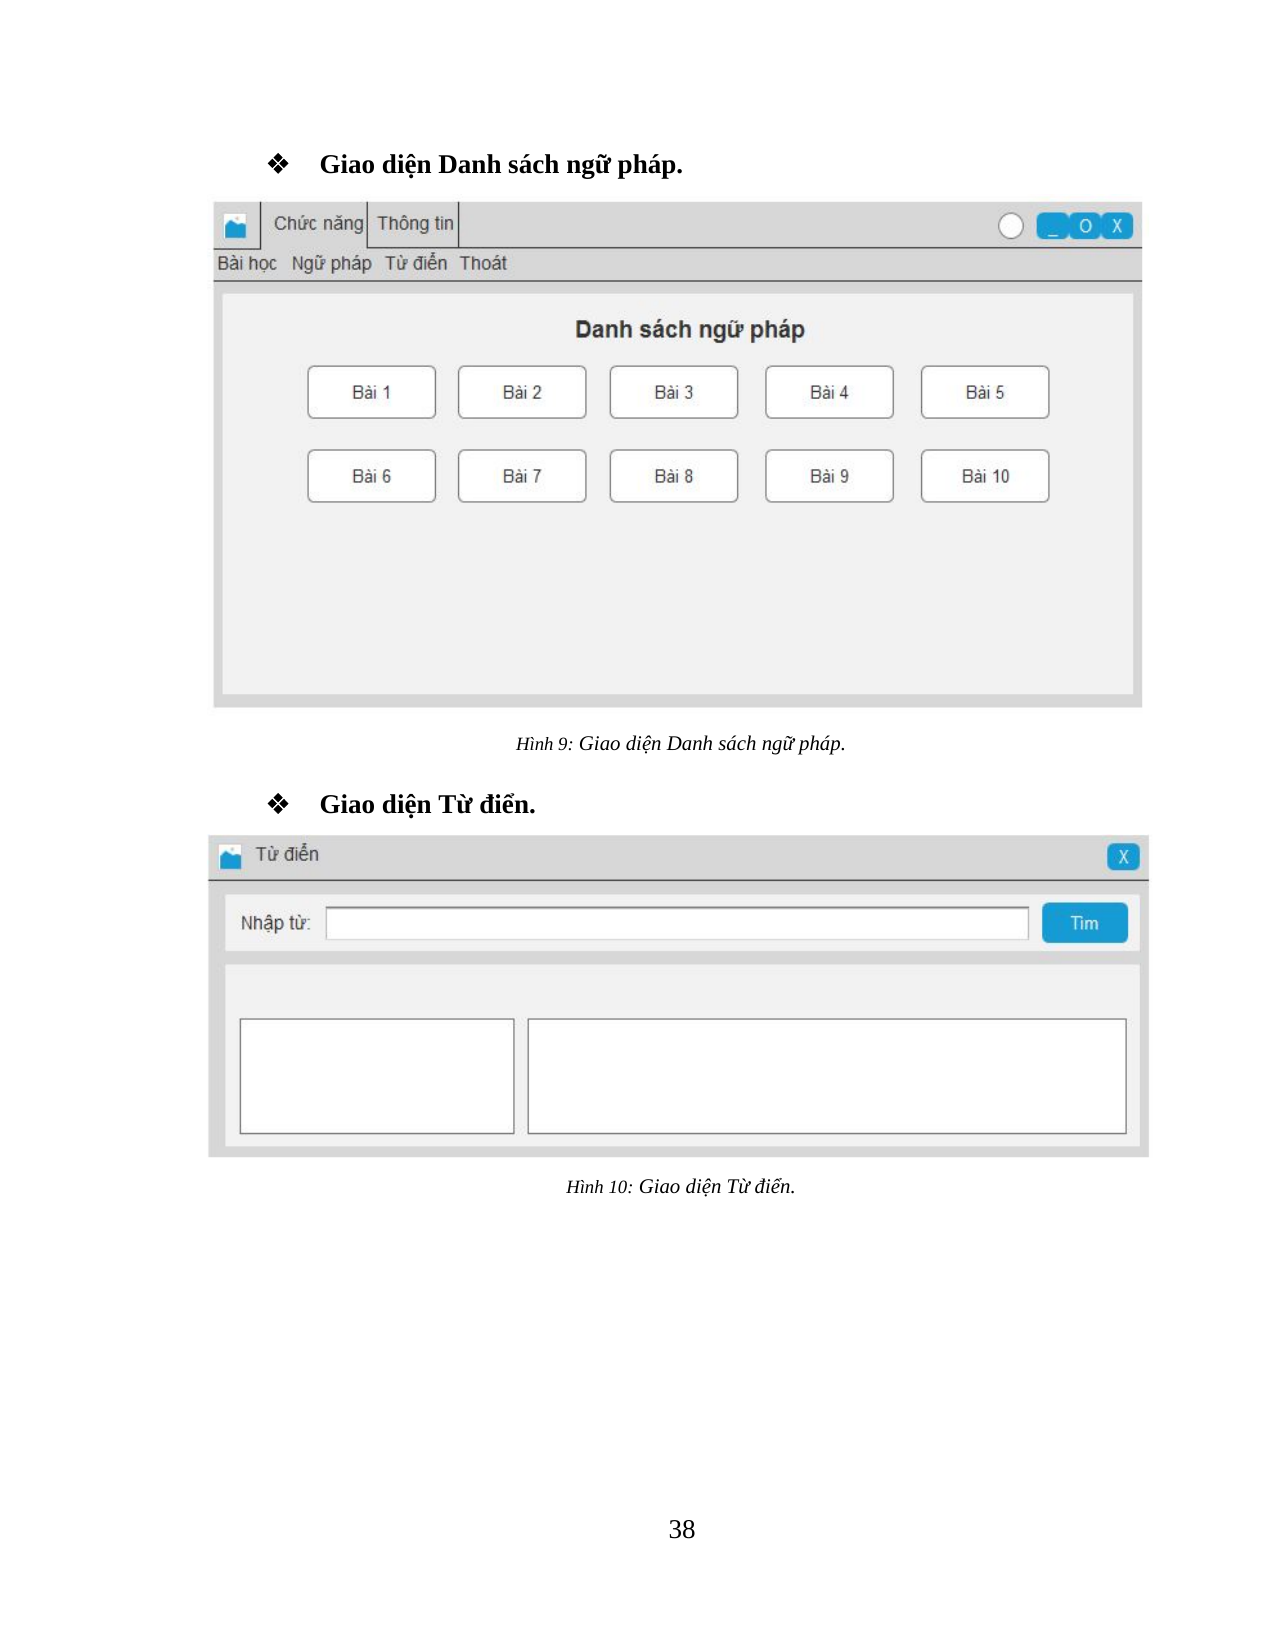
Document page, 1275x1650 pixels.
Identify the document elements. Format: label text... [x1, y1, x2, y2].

picture [206, 834, 1153, 1160]
list Giao diện Từ điển. [266, 788, 1157, 819]
list Giao diện Danh sách ngữ pháp. [266, 148, 1157, 179]
text Hình 10: Giao diện Từ điển. [207, 1174, 1157, 1198]
text Hình 9: Giao diện Danh sách ngữ pháp. [207, 731, 1157, 755]
picture [206, 194, 1150, 717]
